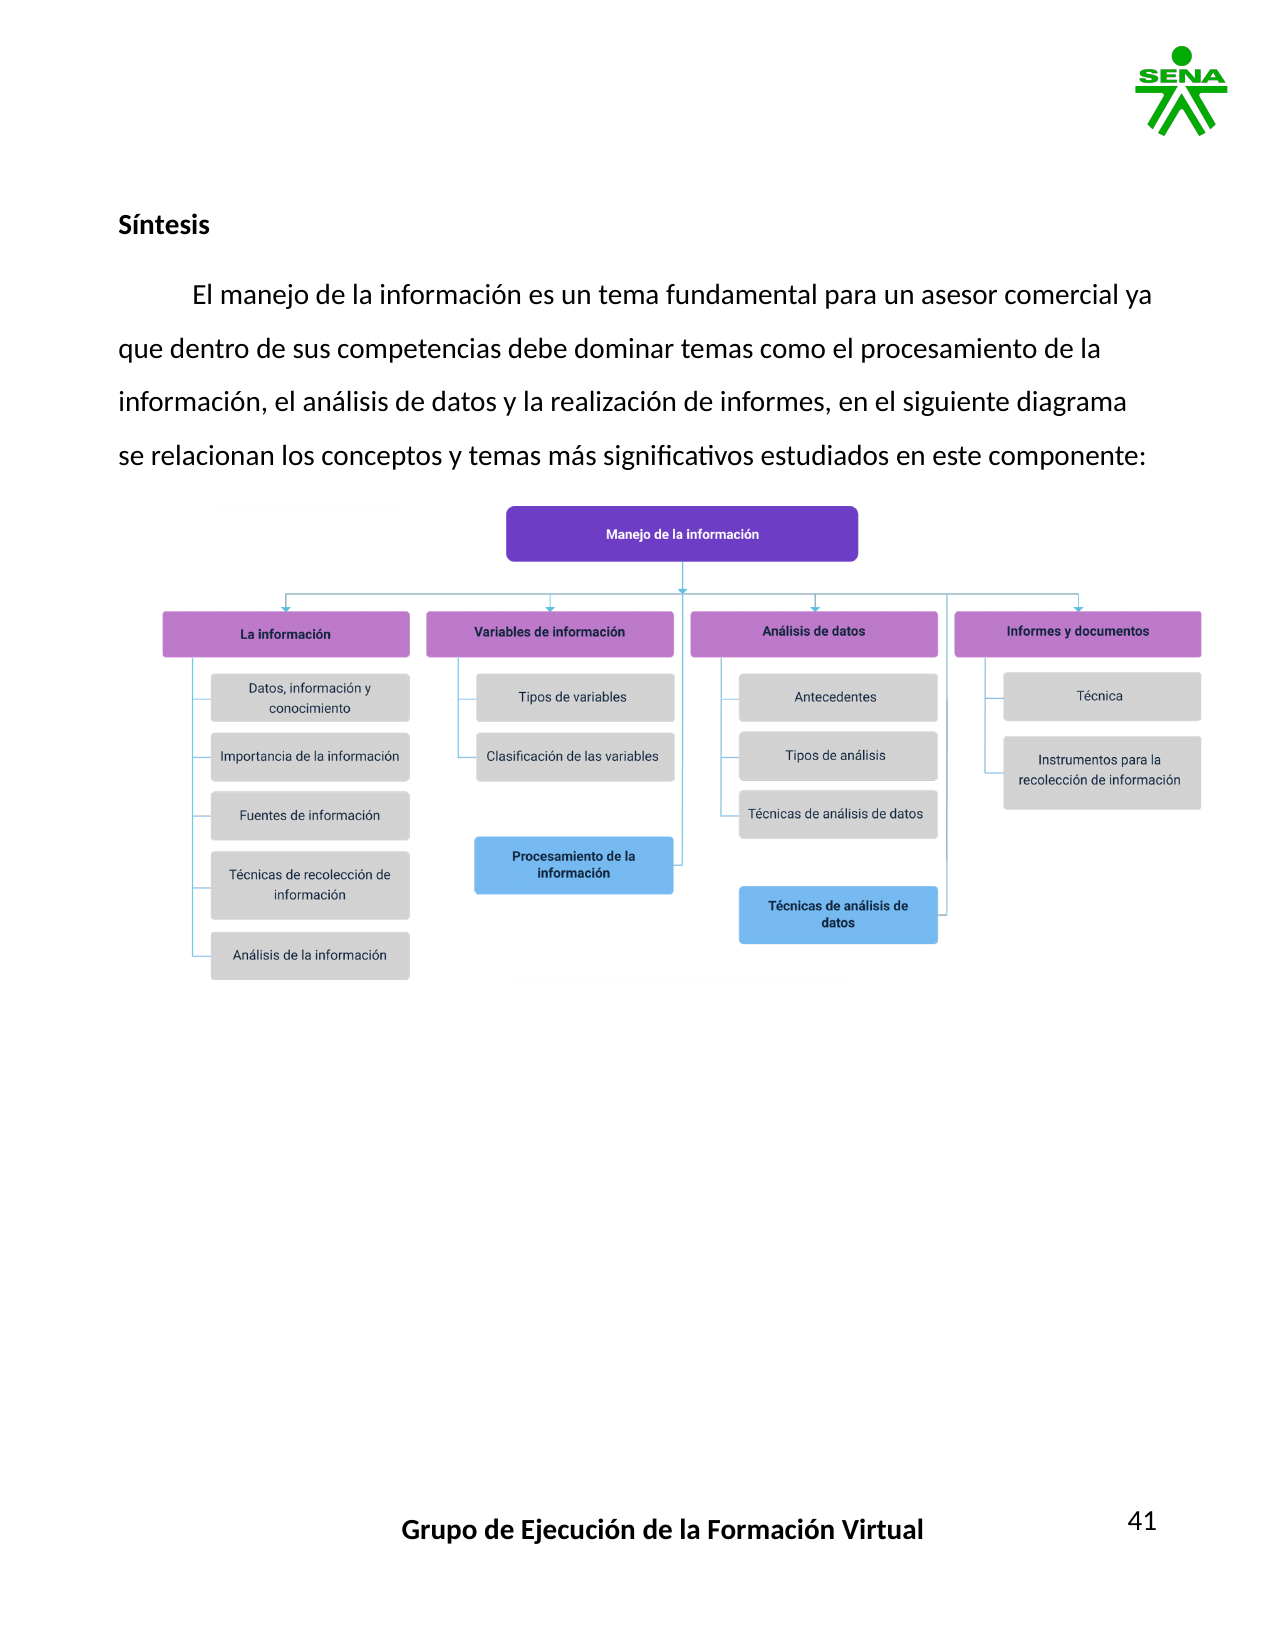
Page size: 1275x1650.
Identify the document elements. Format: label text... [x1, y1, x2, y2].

text Síntesis [118, 206, 1157, 242]
text El manejo de la información es un tema fundamental para un asesor comercial ya que dentro de sus competencias debe dominar temas como el procesamiento de la información, el análisis de datos y la realización de informes, en el siguiente diagrama se relacionan los conceptos y temas más significativos estudiados en este componente: [118, 276, 1157, 472]
picture [1135, 46, 1228, 136]
picture [162, 506, 1202, 980]
